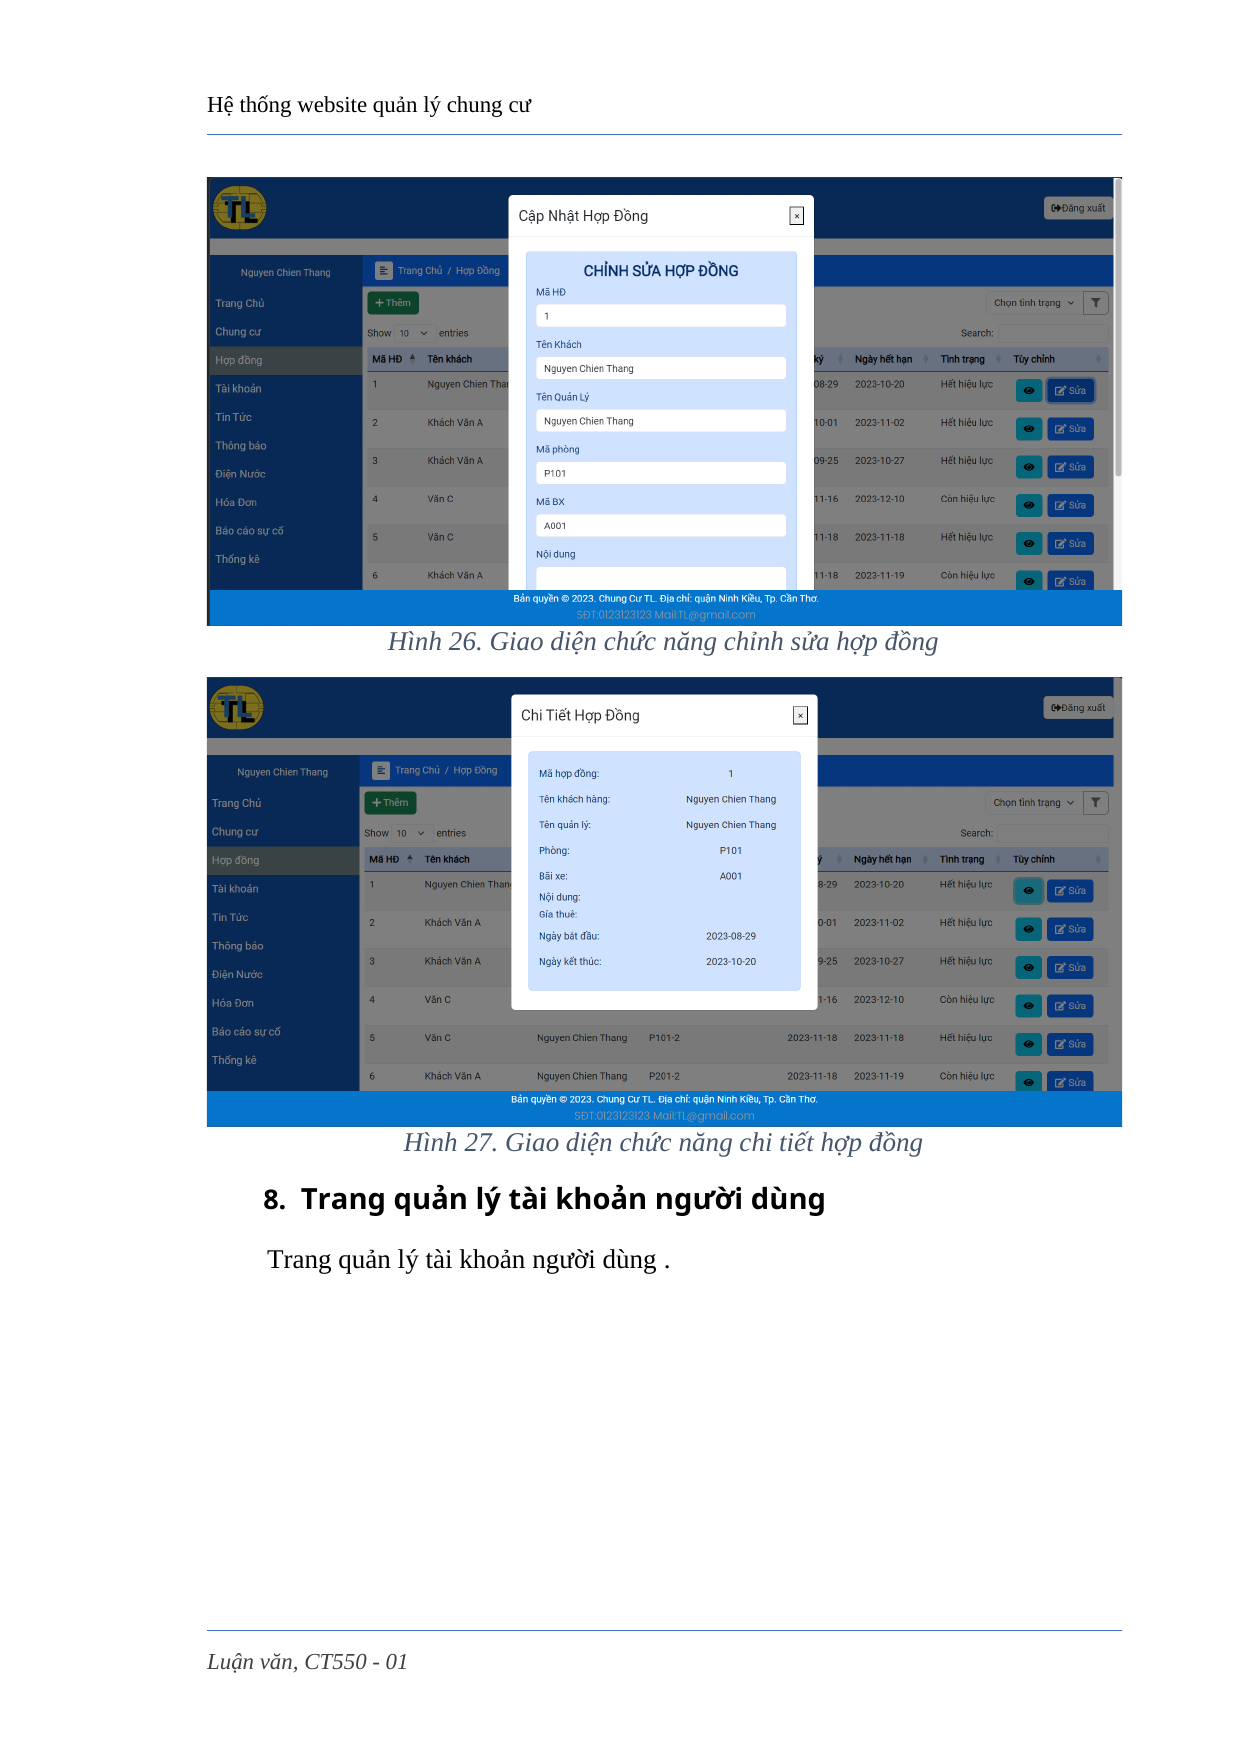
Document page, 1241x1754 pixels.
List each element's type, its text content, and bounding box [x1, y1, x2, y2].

text Trang quản lý tài khoản người dùng . [207, 1243, 1122, 1274]
text Hình 27. Giao diện chức năng chi tiết hợp đồng [207, 1127, 1122, 1158]
subtitle Trang quản lý tài khoản người dùng [263, 1178, 1122, 1218]
text Hình 26. Giao diện chức năng chỉnh sửa hợp đồng [207, 626, 1122, 656]
picture [206, 677, 1123, 1127]
picture [206, 177, 1123, 626]
